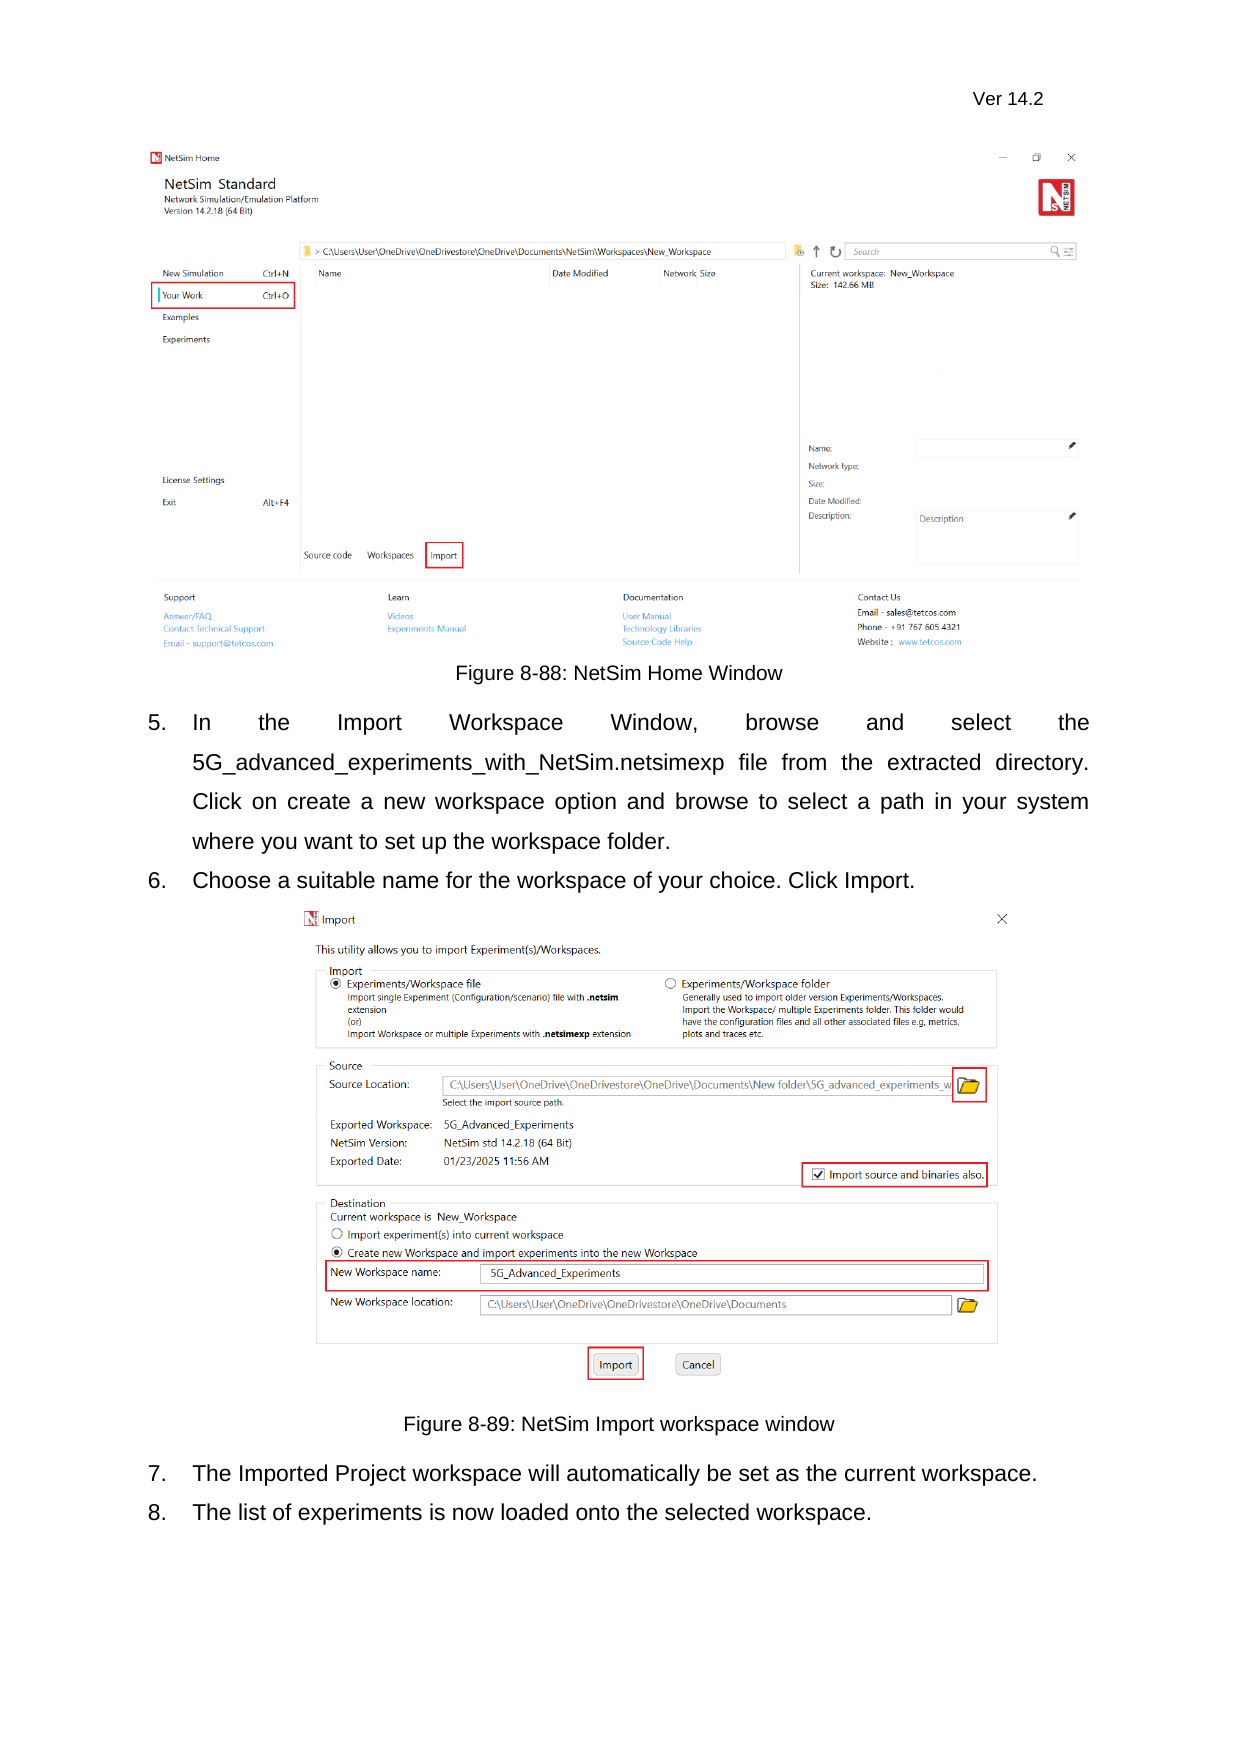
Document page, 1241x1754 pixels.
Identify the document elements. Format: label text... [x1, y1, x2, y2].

picture [298, 906, 1015, 1391]
list The Imported Project workspace will automatically be set as the current workspace. [148, 1460, 1090, 1486]
list Choose a suitable name for the workspace of your choice. Click Import. [148, 867, 1090, 894]
list In the Import Workspace Window, browse and select the 5G_advanced_experiments_with_NetSim.netsimexp file from the extracted directory. Click on create a new workspace option and browse to select a path in your system where you want to set up the workspace folder. [148, 709, 1090, 854]
picture [149, 150, 1089, 649]
list The list of experiments is now loaded onto the selected workspace. [148, 1499, 1090, 1526]
